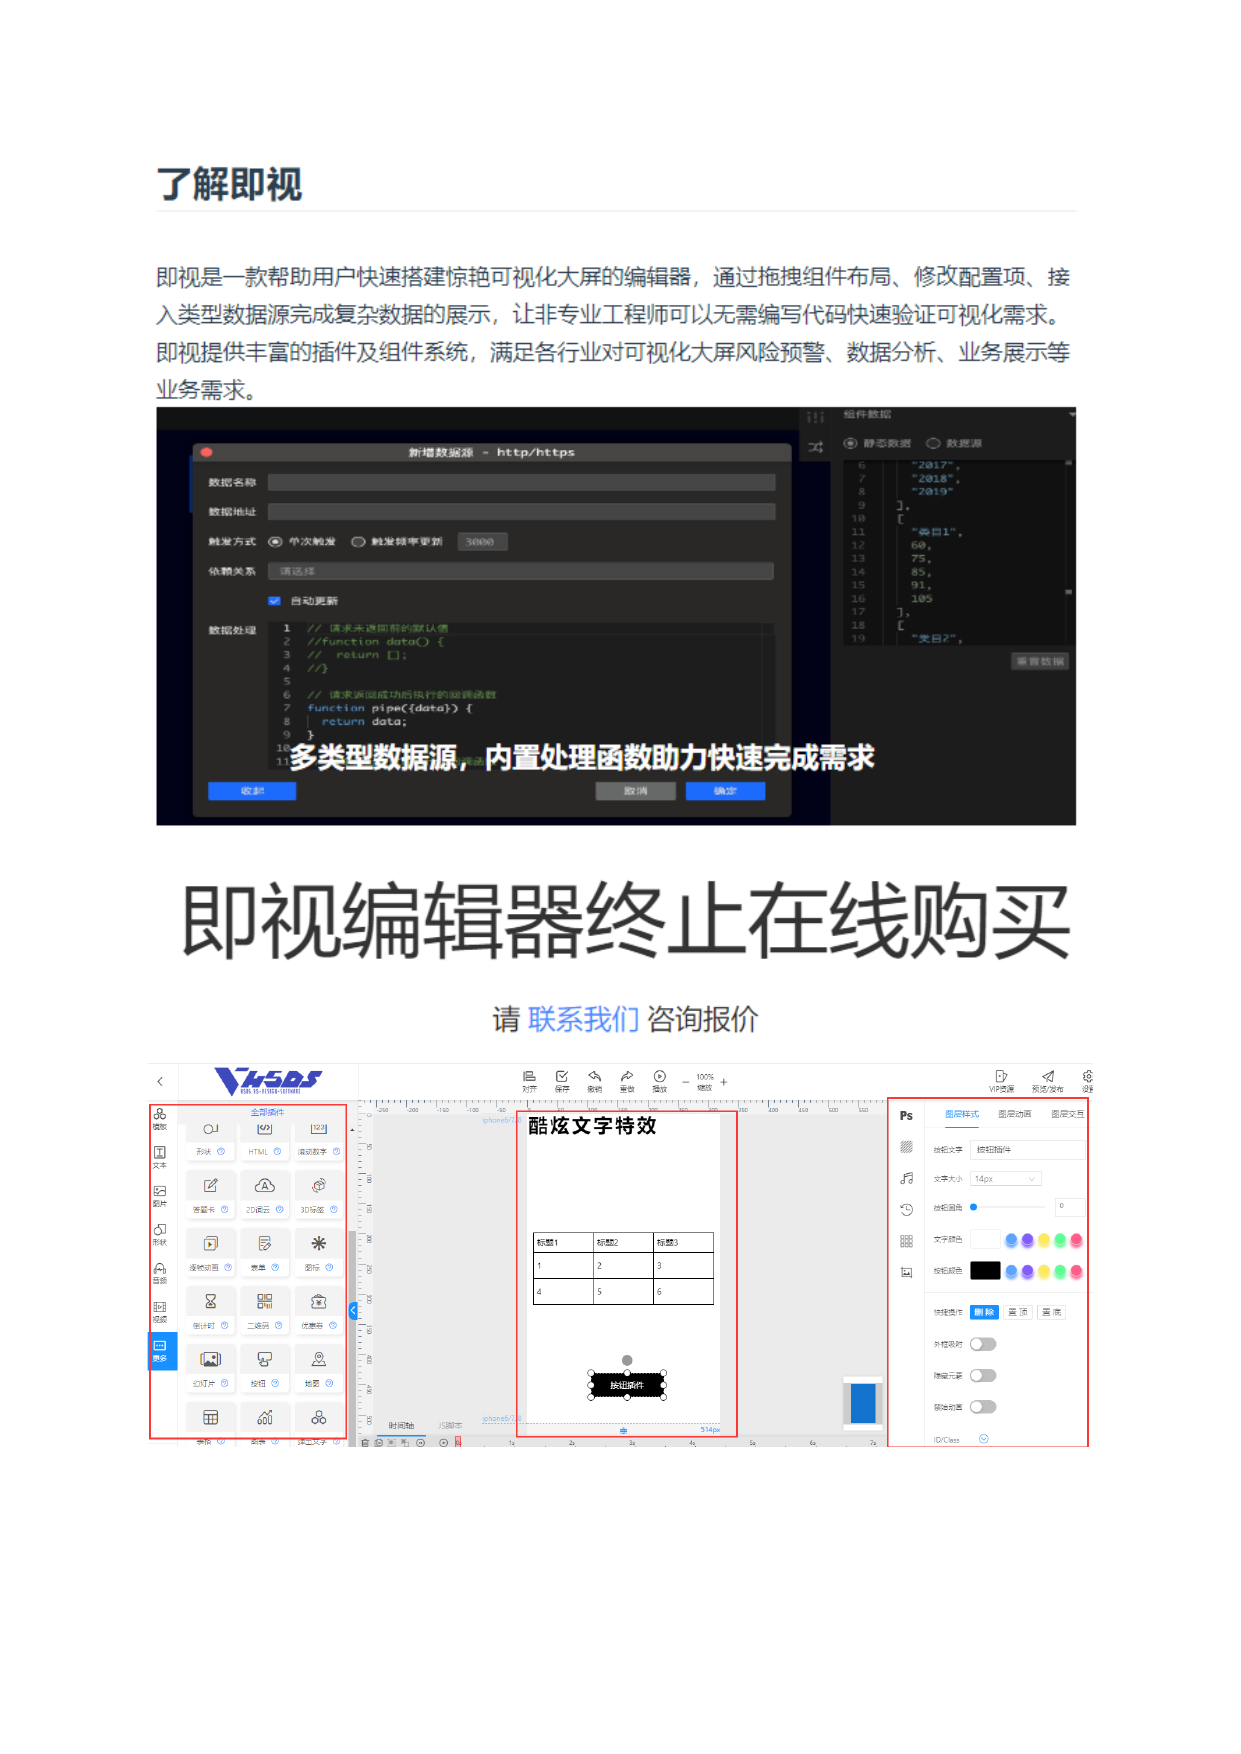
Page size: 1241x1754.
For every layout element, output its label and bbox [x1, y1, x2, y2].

picture [147, 1057, 1093, 1447]
picture [147, 847, 1093, 1044]
picture [147, 145, 1093, 834]
